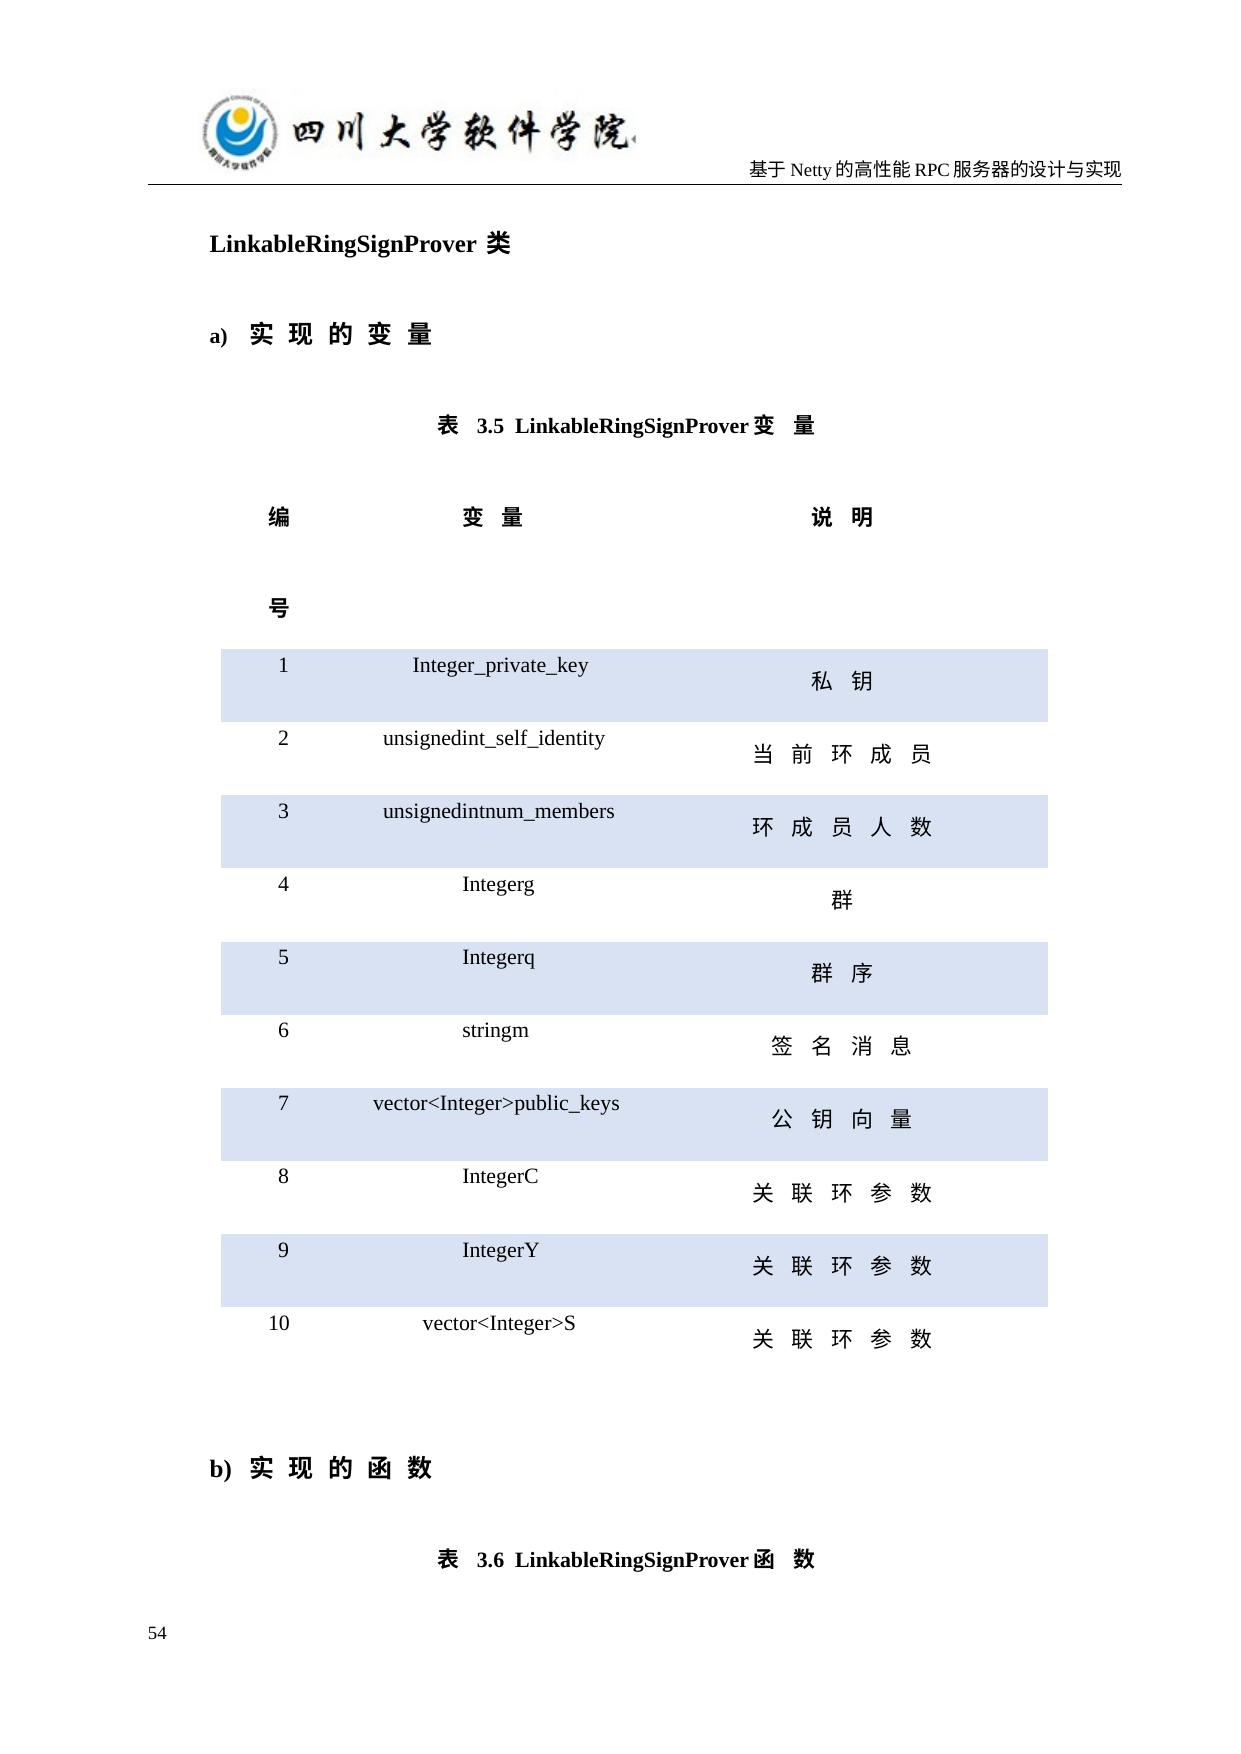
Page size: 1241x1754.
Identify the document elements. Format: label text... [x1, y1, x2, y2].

table_cell 当前环成员 [647, 722, 1048, 795]
table_cell stringm [338, 1015, 647, 1088]
table_header 变量 [338, 485, 647, 649]
table_cell IntegerY [338, 1234, 647, 1307]
list 实现的变量 [150, 302, 1120, 363]
table_cell 8 [221, 1161, 338, 1234]
table_header 说明 [647, 485, 1048, 649]
table_cell 私钥 [647, 649, 1048, 722]
table_cell 签名消息 [647, 1015, 1048, 1088]
table_cell 2 [221, 722, 338, 795]
table_cell 群序 [647, 942, 1048, 1015]
text LinkableRingSignProver类 [150, 211, 1120, 272]
table_cell 9 [221, 1234, 338, 1307]
table_cell 群 [647, 869, 1048, 942]
table_cell 5 [221, 942, 338, 1015]
list 实现的函数 [150, 1436, 1120, 1496]
table_cell 6 [221, 1015, 338, 1088]
table_cell 环成员人数 [647, 795, 1048, 868]
table_cell 3 [221, 795, 338, 868]
table_cell 7 [221, 1088, 338, 1161]
text 表3.6 LinkableRingSignProver函数 [150, 1527, 1120, 1588]
table_header 编号 [221, 485, 338, 649]
table_cell 1 [221, 649, 338, 722]
table_cell Integerq [338, 942, 647, 1015]
table_cell Integerg [338, 869, 647, 942]
picture [197, 88, 639, 177]
table_cell unsignedintnum_members [338, 795, 647, 868]
text 表3.5 LinkableRingSignProver变量 [150, 393, 1120, 454]
table_cell vector<Integer>public_keys [338, 1088, 647, 1161]
table_cell vector<Integer>S [338, 1307, 647, 1380]
table_cell 关联环参数 [647, 1307, 1048, 1380]
table_cell 公钥向量 [647, 1088, 1048, 1161]
table_cell unsignedint_self_identity [338, 722, 647, 795]
table_cell 4 [221, 869, 338, 942]
table_cell 10 [221, 1307, 338, 1380]
table_cell Integer_private_key [338, 649, 647, 722]
table_cell IntegerC [338, 1161, 647, 1234]
table_cell 关联环参数 [647, 1161, 1048, 1234]
table_cell 关联环参数 [647, 1234, 1048, 1307]
